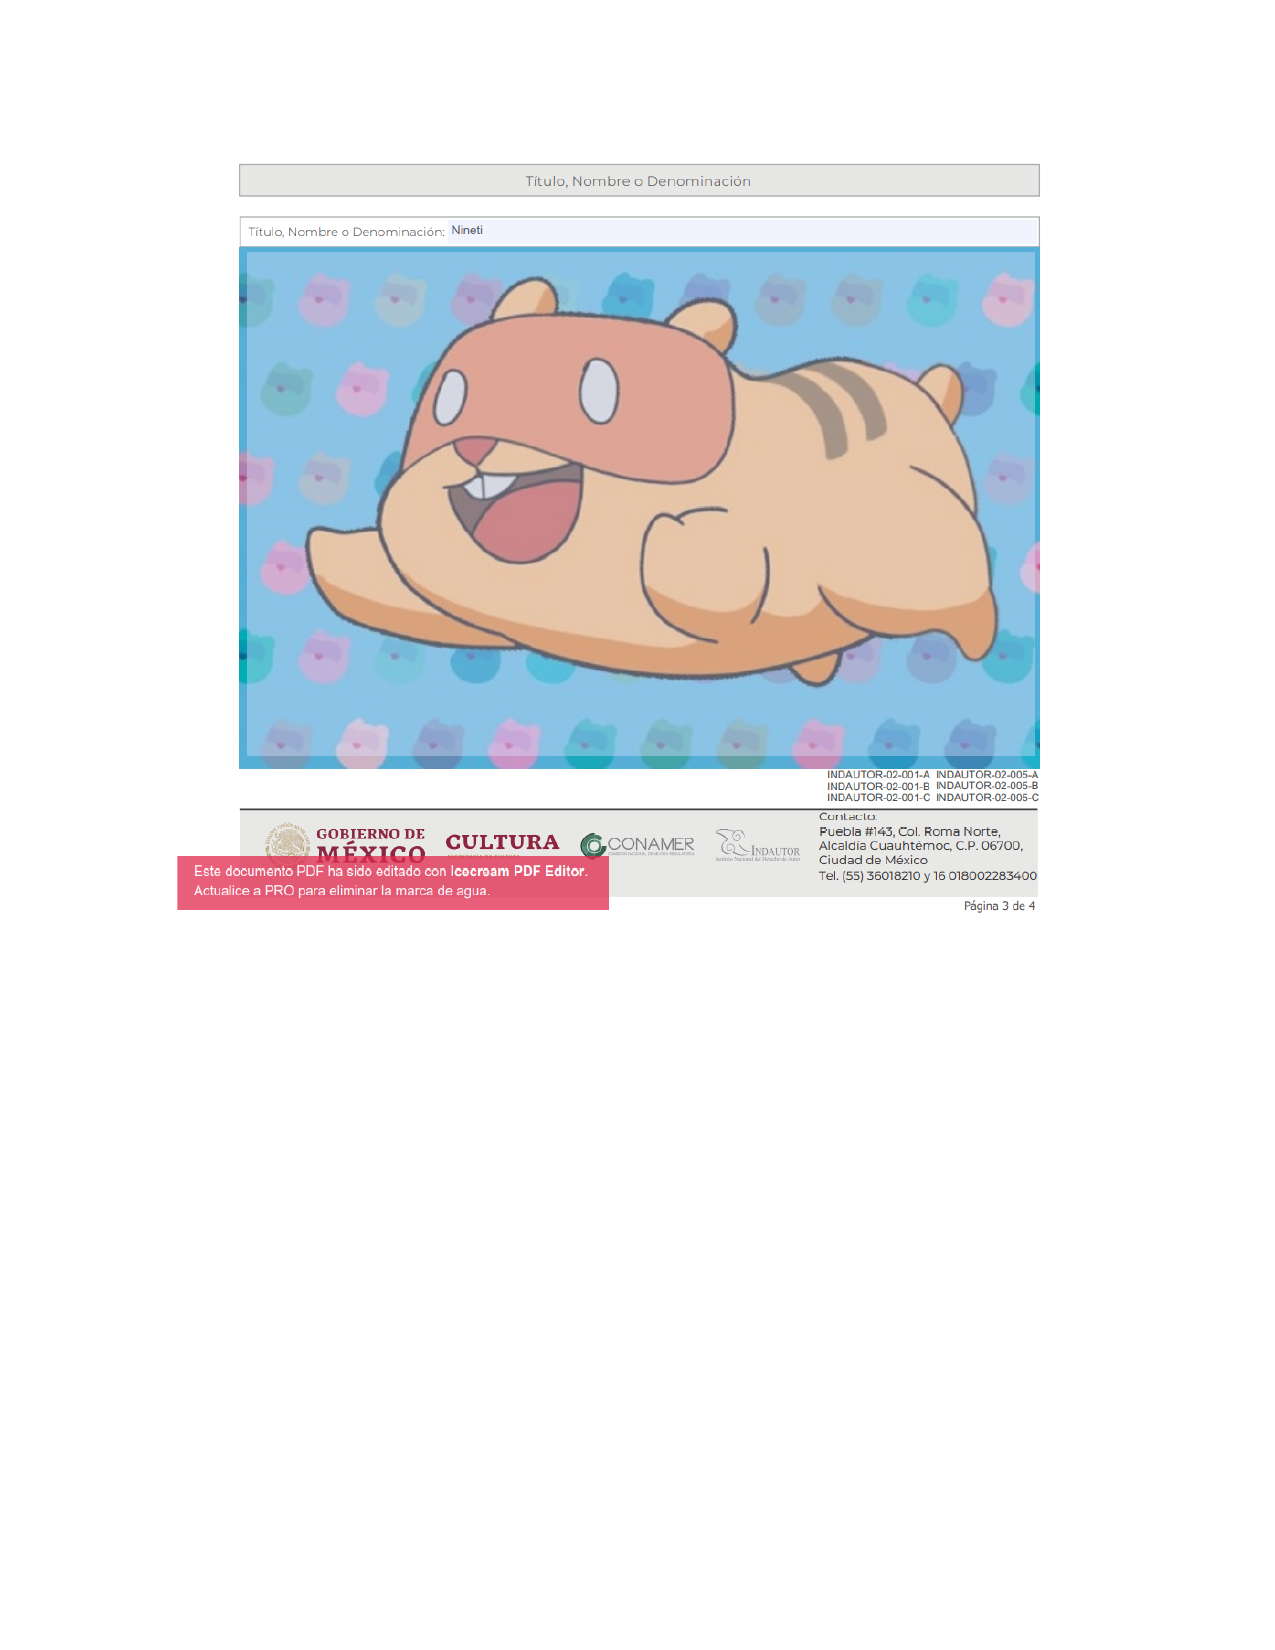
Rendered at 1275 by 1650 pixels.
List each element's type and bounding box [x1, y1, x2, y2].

picture [177, 147, 1098, 948]
